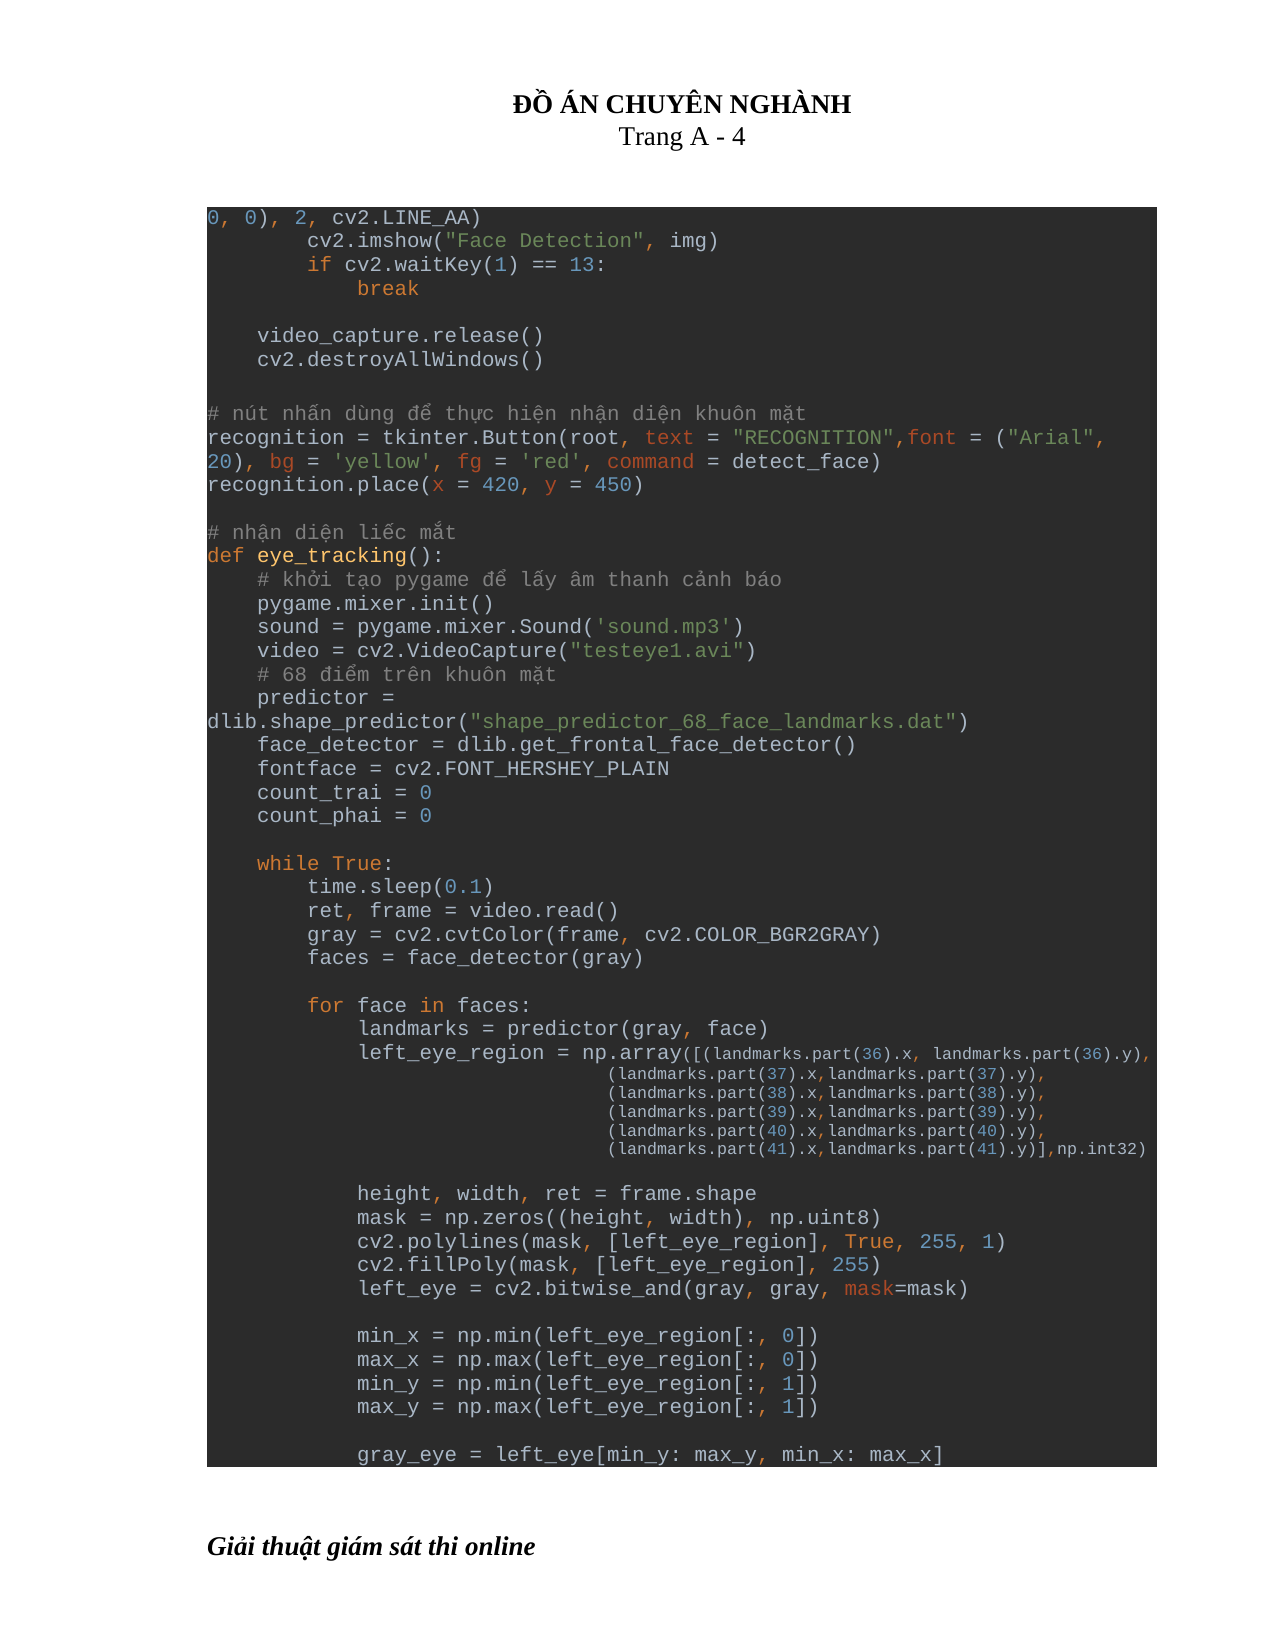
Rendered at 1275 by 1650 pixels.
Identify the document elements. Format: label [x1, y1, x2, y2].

text [207, 403, 1157, 1467]
text [207, 207, 1157, 403]
